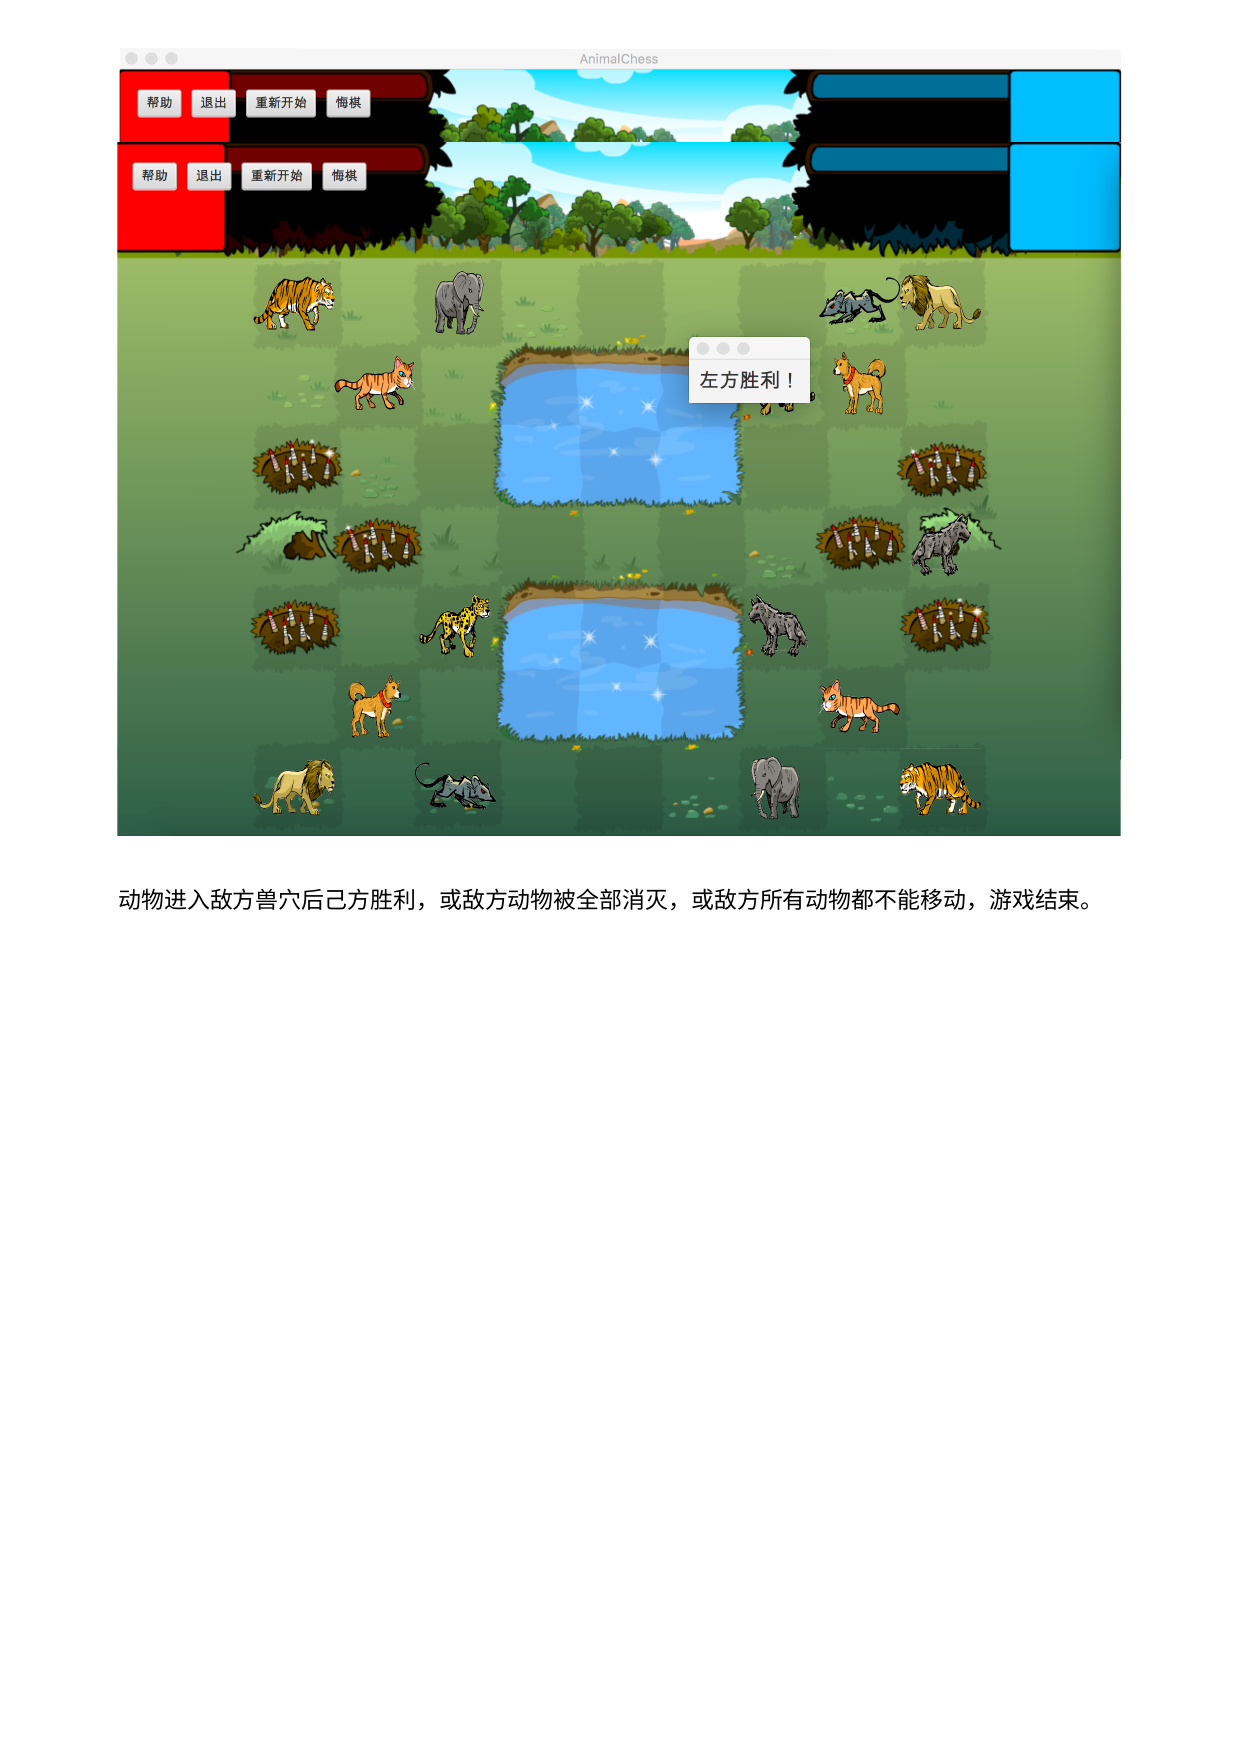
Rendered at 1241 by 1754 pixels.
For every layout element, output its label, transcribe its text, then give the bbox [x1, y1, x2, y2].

picture [116, 47, 1122, 836]
text 动物进入敌方兽穴后己方胜利，或敌方动物被全部消灭，或敌方所有动物都不能移动，游戏结束。 [118, 760, 1122, 916]
